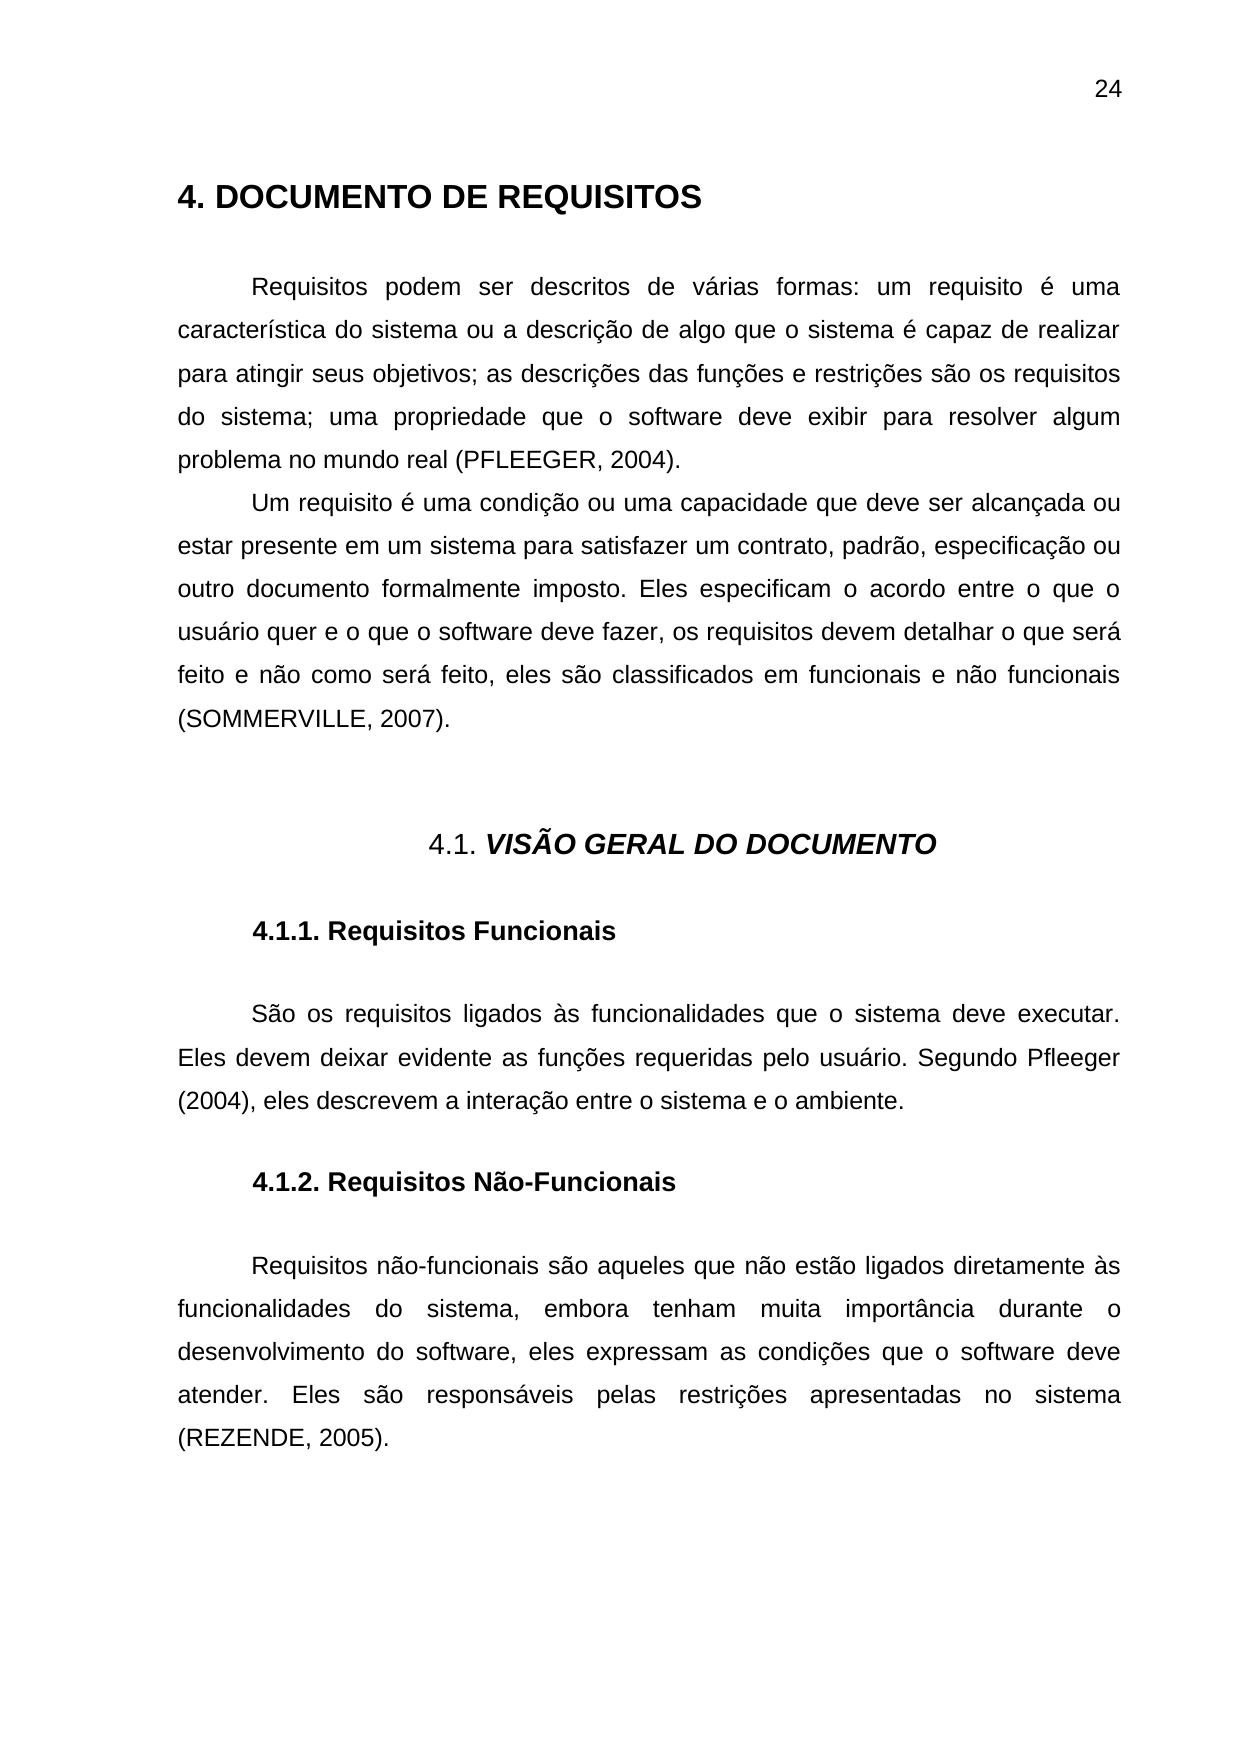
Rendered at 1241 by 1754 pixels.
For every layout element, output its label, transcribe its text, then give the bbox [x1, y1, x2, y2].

text DOCUMENTO DE REQUISITOS [177, 177, 1122, 216]
text Requisitos Funcionais [252, 915, 1122, 946]
text Requisitos Não-Funcionais [252, 1166, 1122, 1198]
text Requisitos podem ser descritos de várias formas: um requisito é uma característica do sistema ou a descrição de algo que o sistema é capaz de realizar para atingir seus objetivos; as descrições das funções e restrições são os requisitos do sistema; uma propriedade que o software deve exibir para resolver algum problema no mundo real (PFLEEGER, 2004). Um requisito é uma condição ou uma capacidade que deve ser alcançada ou estar presente em um sistema para satisfazer um contrato, padrão, especificação ou outro documento formalmente imposto. Eles especificam o acordo entre o que o usuário quer e o que o software deve fazer, os requisitos devem detalhar o que será feito e não como será feito, eles são classificados em funcionais e não funcionais (SOMMERVILLE, 2007). [177, 272, 1122, 732]
text São os requisitos ligados às funcionalidades que o sistema deve executar. Eles devem deixar evidente as funções requeridas pelo usuário. Segundo Pfleeger (2004), eles descrevem a interação entre o sistema e o ambiente. [177, 999, 1122, 1114]
text Requisitos não-funcionais são aqueles que não estão ligados diretamente às funcionalidades do sistema, embora tenham muita importância durante o desenvolvimento do software, eles expressam as condições que o software deve atender. Eles são responsáveis pelas restrições apresentadas no sistema (REZENDE, 2005). [177, 1251, 1122, 1452]
text VISÃO GERAL DO DOCUMENTO [428, 827, 1122, 861]
